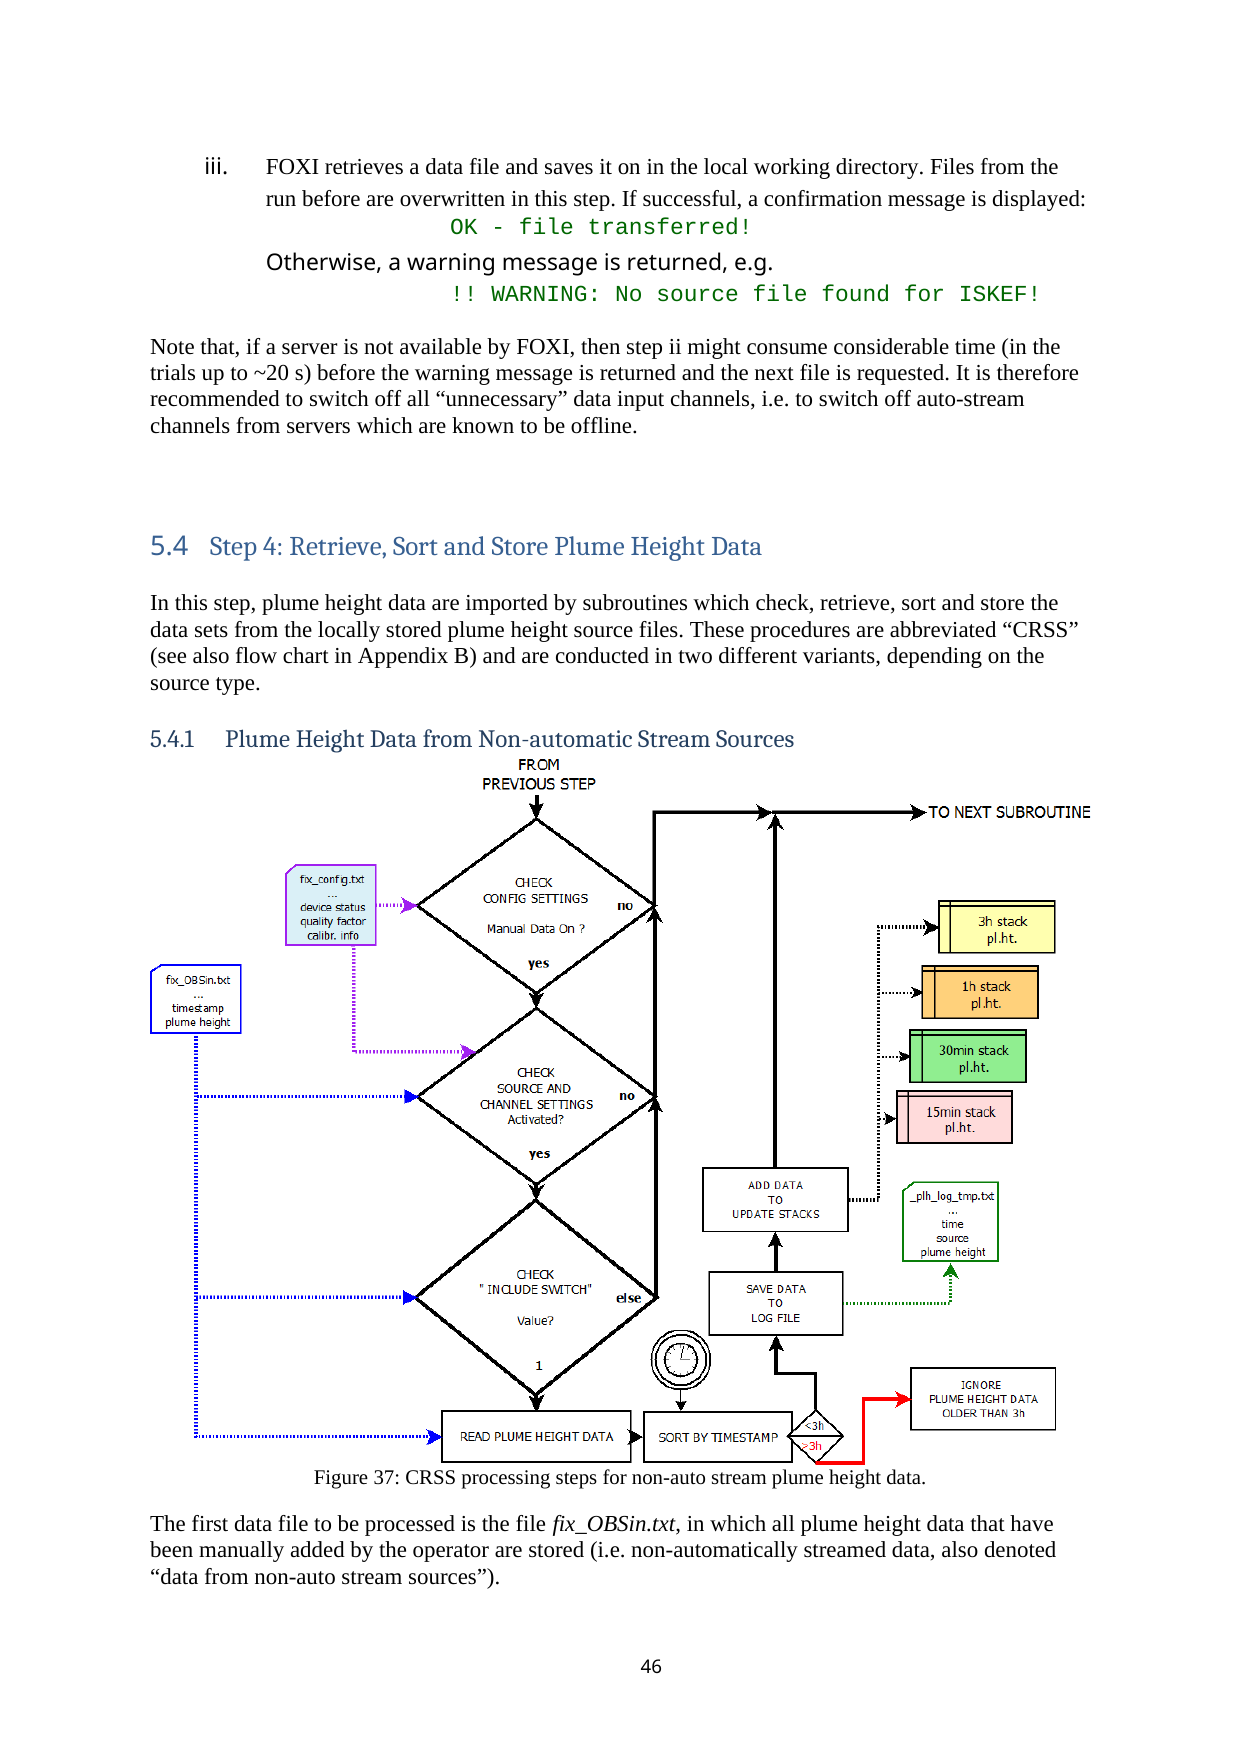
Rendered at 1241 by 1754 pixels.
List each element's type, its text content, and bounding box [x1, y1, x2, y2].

list FOXI retrieves a data file and saves it on in the local working directory. Files from the run before are overwritten in this step. If successful, a confirmation message is displayed: [228, 150, 1090, 211]
subtitle Step 4: Retrieve, Sort and Store Plume Height Data [150, 526, 1090, 563]
text Note that, if a server is not available by FOXI, then step ii might consume considerable time (in the trials up to ~20 s) before the warning message is returned and the next file is requested. It is therefore recommended to switch off all “unnecessary” data input channels, i.e. to switch off auto-stream channels from servers which are known to be offline. [150, 333, 1090, 438]
subtitle Plume Height Data from Non-automatic Stream Sources [150, 725, 1090, 754]
list OK - file transferred! Otherwise, a warning message is returned, e.g. [266, 215, 1090, 277]
text The first data file to be processed is the file fix_OBSin.txt, in which all plume height data that have been manually added by the operator are stored (i.e. non-automatically streamed data, also denoted “data from non-auto stream sources”). [150, 1510, 1090, 1589]
text In this step, plume height data are imported by subroutines which check, retrieve, sort and store the data sets from the locally stored plume height source files. These procedures are abbreviated “CRSS” (see also flow chart in Appendix B) and are conducted in two different variants, depending on the source type. [150, 589, 1090, 695]
text Figure 37: CRSS processing steps for non-auto stream plume height data. [150, 1466, 1090, 1489]
list !! WARNING: No source file found for ISKEF! [266, 282, 1090, 308]
picture [150, 754, 1091, 1466]
